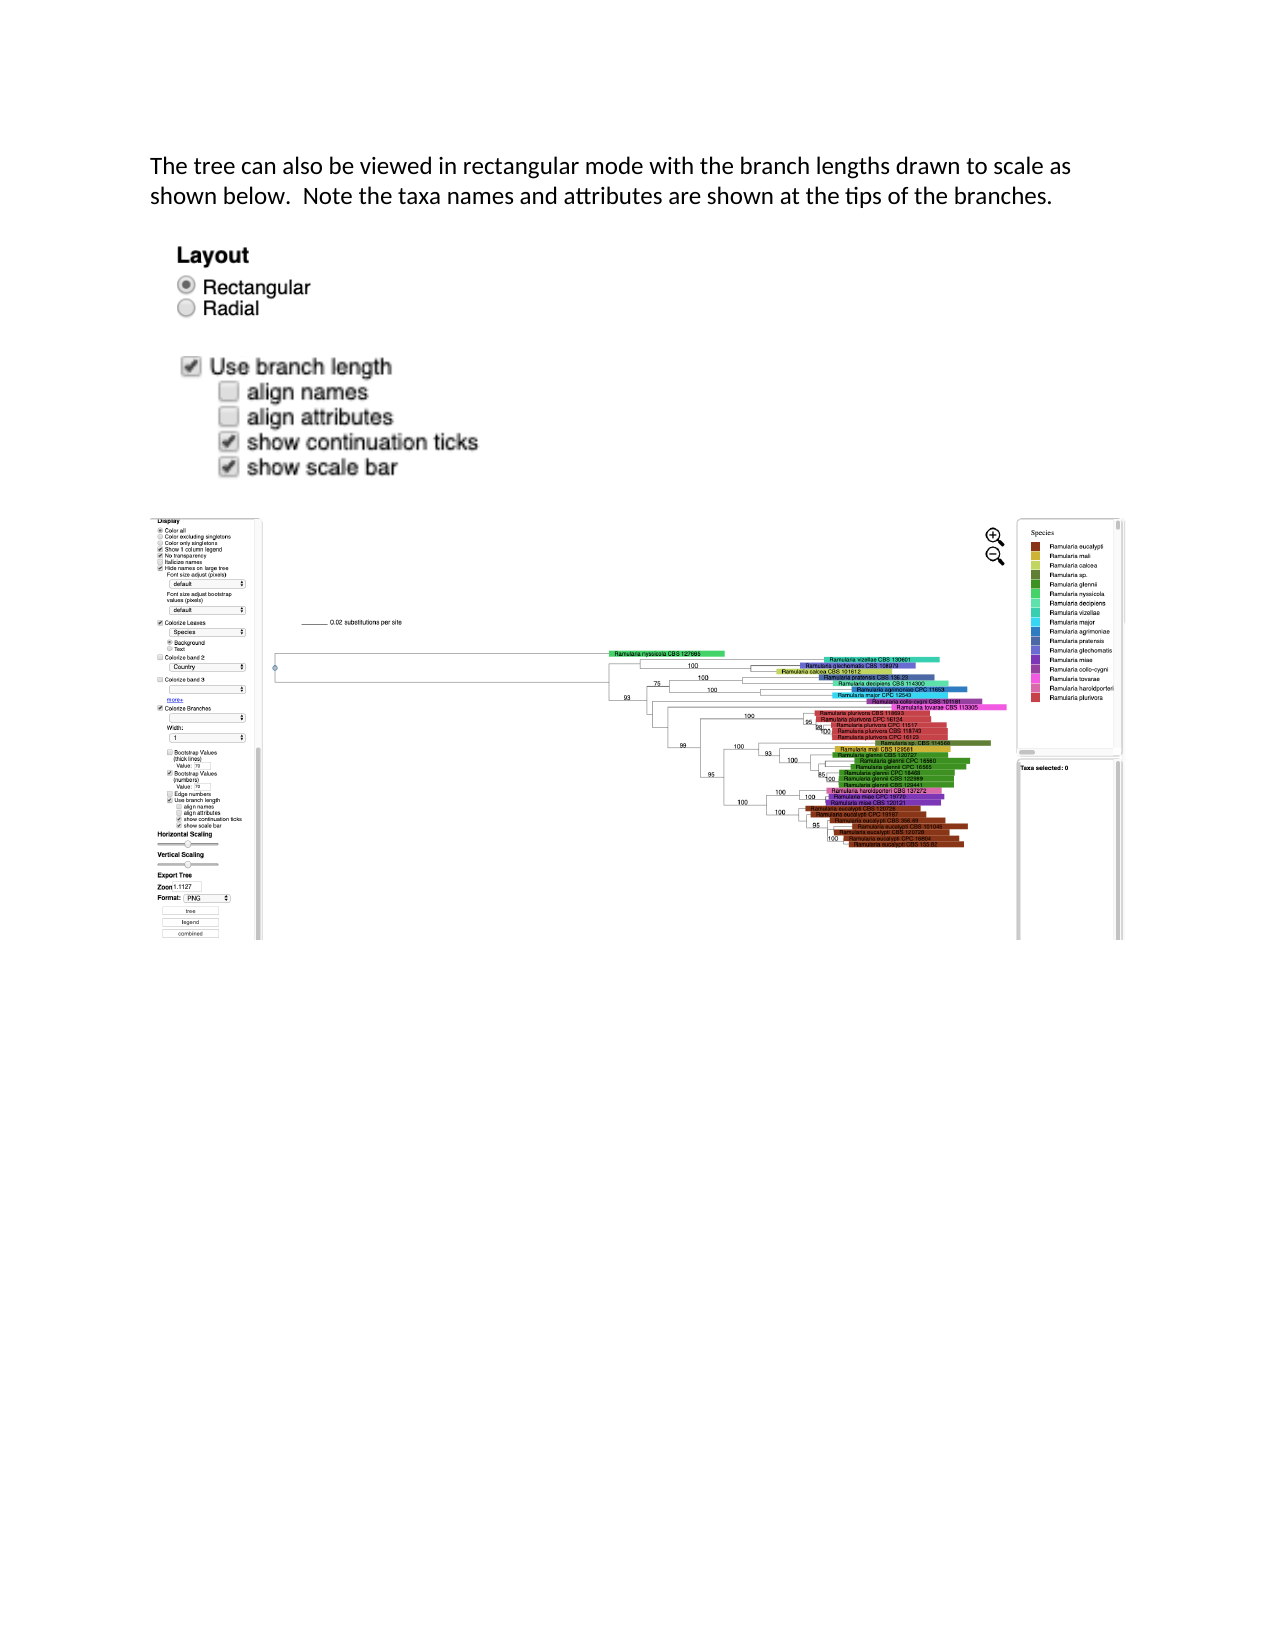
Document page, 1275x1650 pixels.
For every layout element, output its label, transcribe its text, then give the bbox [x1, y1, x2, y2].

picture [150, 241, 348, 327]
text The tree can also be viewed in rectangular mode with the branch lengths drawn to scale as shown below. Note the taxa names and attributes are shown at the tips of the branches. [150, 150, 1125, 211]
picture [150, 356, 484, 488]
picture [150, 518, 1125, 940]
